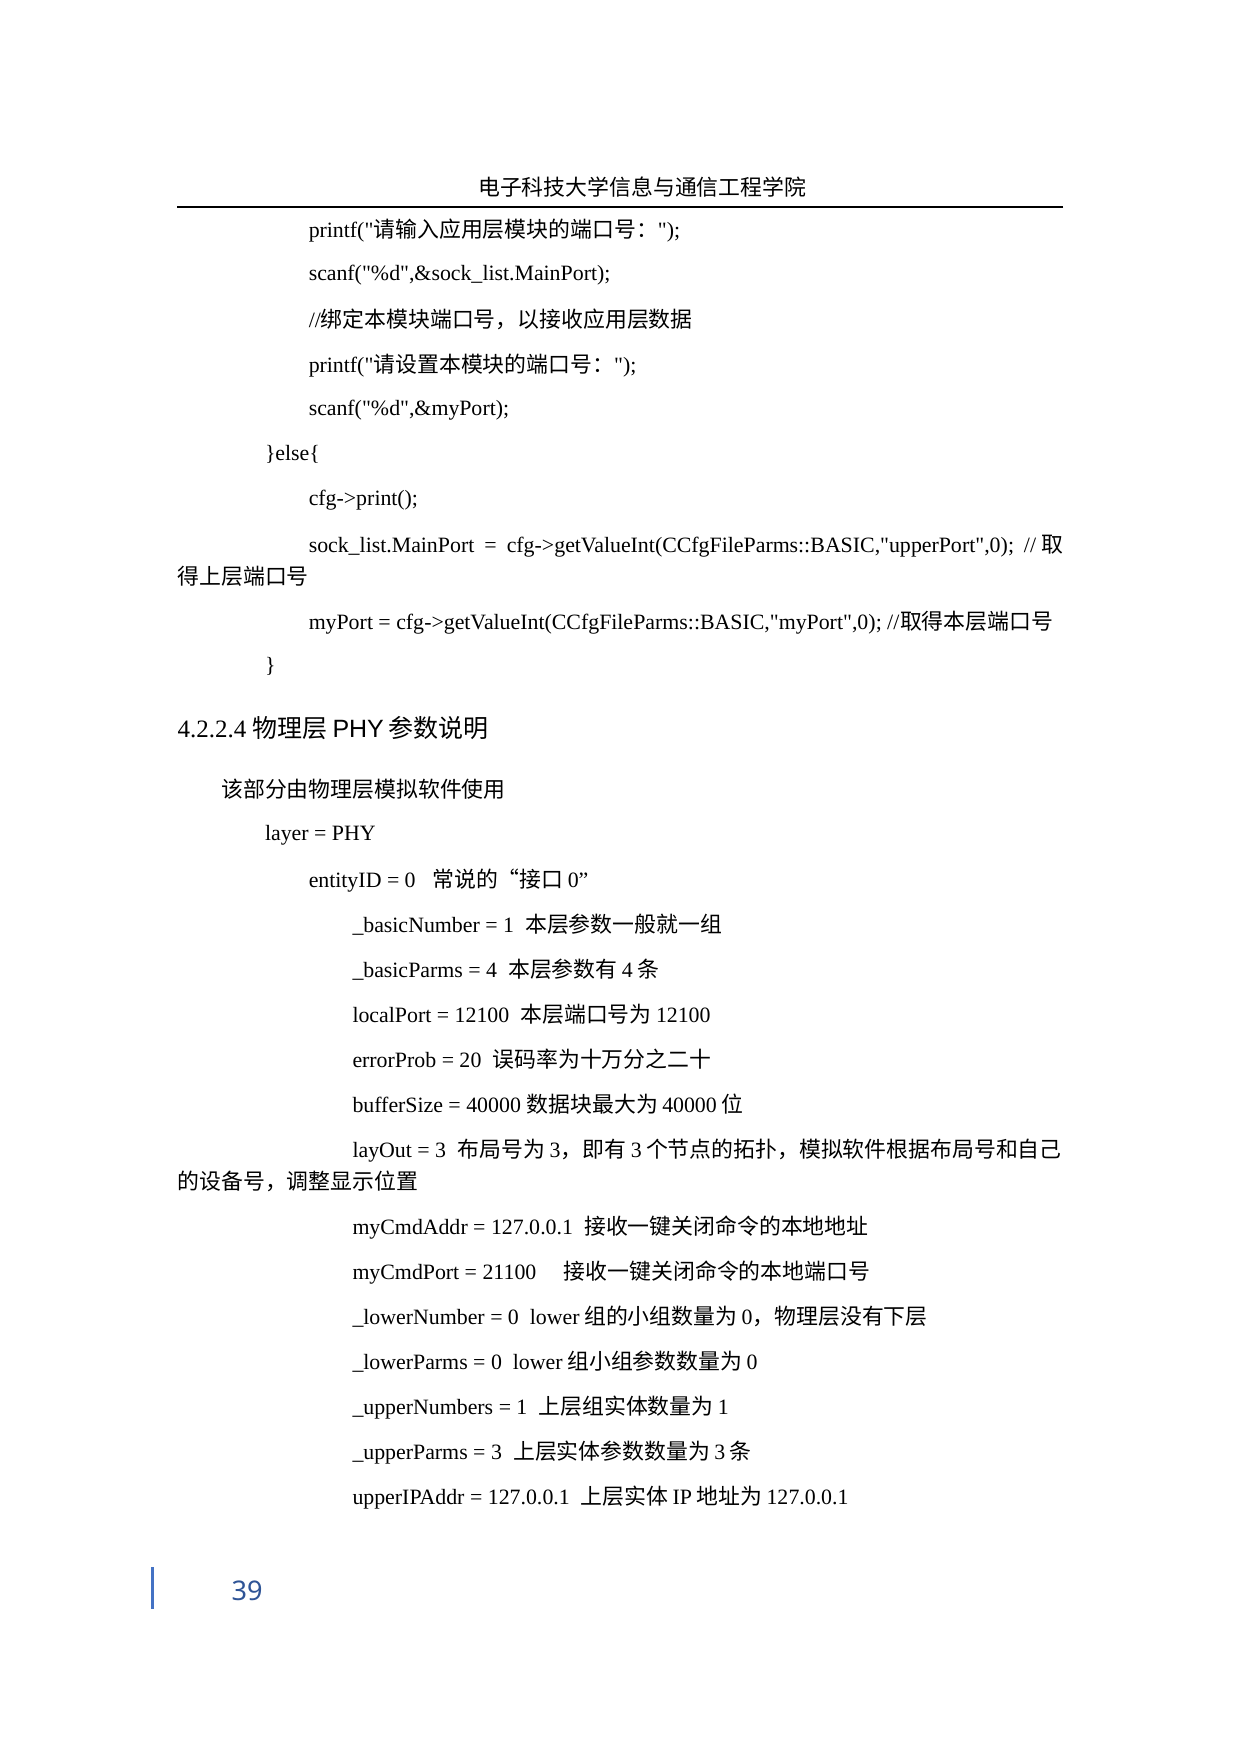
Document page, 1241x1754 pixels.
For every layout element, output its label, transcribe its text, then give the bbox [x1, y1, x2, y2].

text _basicNumber = 1 本层参数一般就一组 [177, 906, 1063, 939]
text }else{ [177, 436, 1063, 469]
text } [177, 649, 1063, 681]
text printf("请输入应用层模块的端口号："); [177, 211, 1063, 244]
text //绑定本模块端口号，以接收应用层数据 [177, 301, 1063, 334]
text scanf("%d",&sock_list.MainPort); [177, 256, 1063, 289]
text layer = PHY [177, 816, 1063, 849]
text printf("请设置本模块的端口号："); [177, 346, 1063, 379]
text scanf("%d",&myPort); [177, 391, 1063, 424]
text _upperNumbers = 1 上层组实体数量为1 [177, 1389, 1063, 1421]
text myCmdPort = 21100 接收一键关闭命令的本地端口号 [177, 1254, 1063, 1286]
subtitle 物理层PHY参数说明 [177, 694, 1063, 759]
text _lowerNumber = 0 lower组的小组数量为0，物理层没有下层 [177, 1299, 1063, 1331]
text 该部分由物理层模拟软件使用 [177, 771, 1063, 804]
text _upperParms = 3 上层实体参数数量为3条 [177, 1434, 1063, 1466]
text _lowerParms = 0 lower组小组参数数量为0 [177, 1344, 1063, 1376]
text upperIPAddr = 127.0.0.1 上层实体IP地址为127.0.0.1 [177, 1479, 1063, 1511]
text sock_list.MainPort = cfg->getValueInt(CCfgFileParms::BASIC,"upperPort",0); //取得上层端口号 [177, 526, 1063, 591]
text myCmdAddr = 127.0.0.1 接收一键关闭命令的本地地址 [177, 1209, 1063, 1241]
text layOut = 3 布局号为3，即有3个节点的拓扑，模拟软件根据布局号和自己的设备号，调整显示位置 [177, 1131, 1063, 1196]
text entityID = 0 常说的“接口0” [177, 861, 1063, 894]
text bufferSize = 40000 数据块最大为40000位 [177, 1086, 1063, 1119]
text cfg->print(); [177, 481, 1063, 514]
text myPort = cfg->getValueInt(CCfgFileParms::BASIC,"myPort",0); //取得本层端口号 [177, 604, 1063, 636]
text errorProb = 20 误码率为十万分之二十 [177, 1041, 1063, 1074]
text localPort = 12100 本层端口号为12100 [177, 996, 1063, 1029]
text _basicParms = 4 本层参数有4条 [177, 951, 1063, 984]
